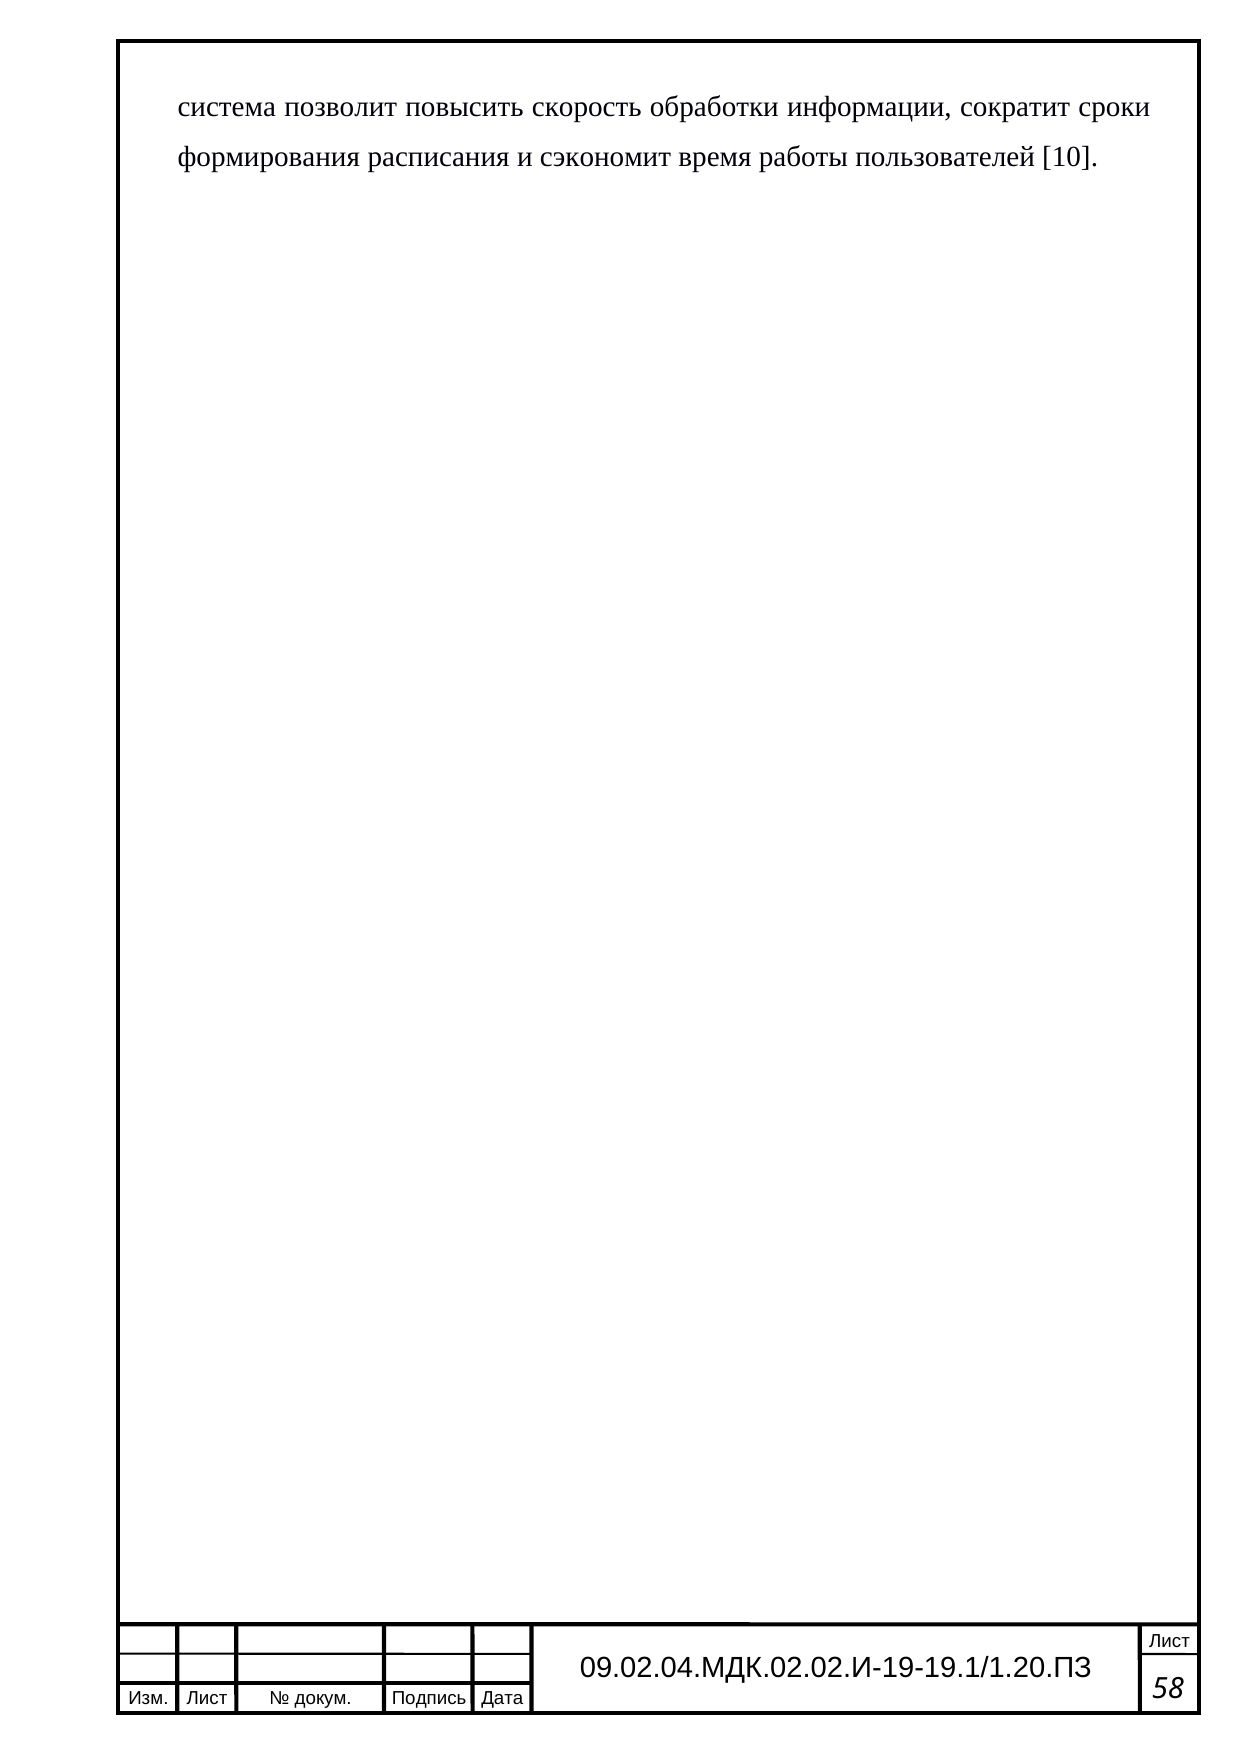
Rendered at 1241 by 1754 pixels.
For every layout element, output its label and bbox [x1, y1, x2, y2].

text [177, 89, 1152, 172]
